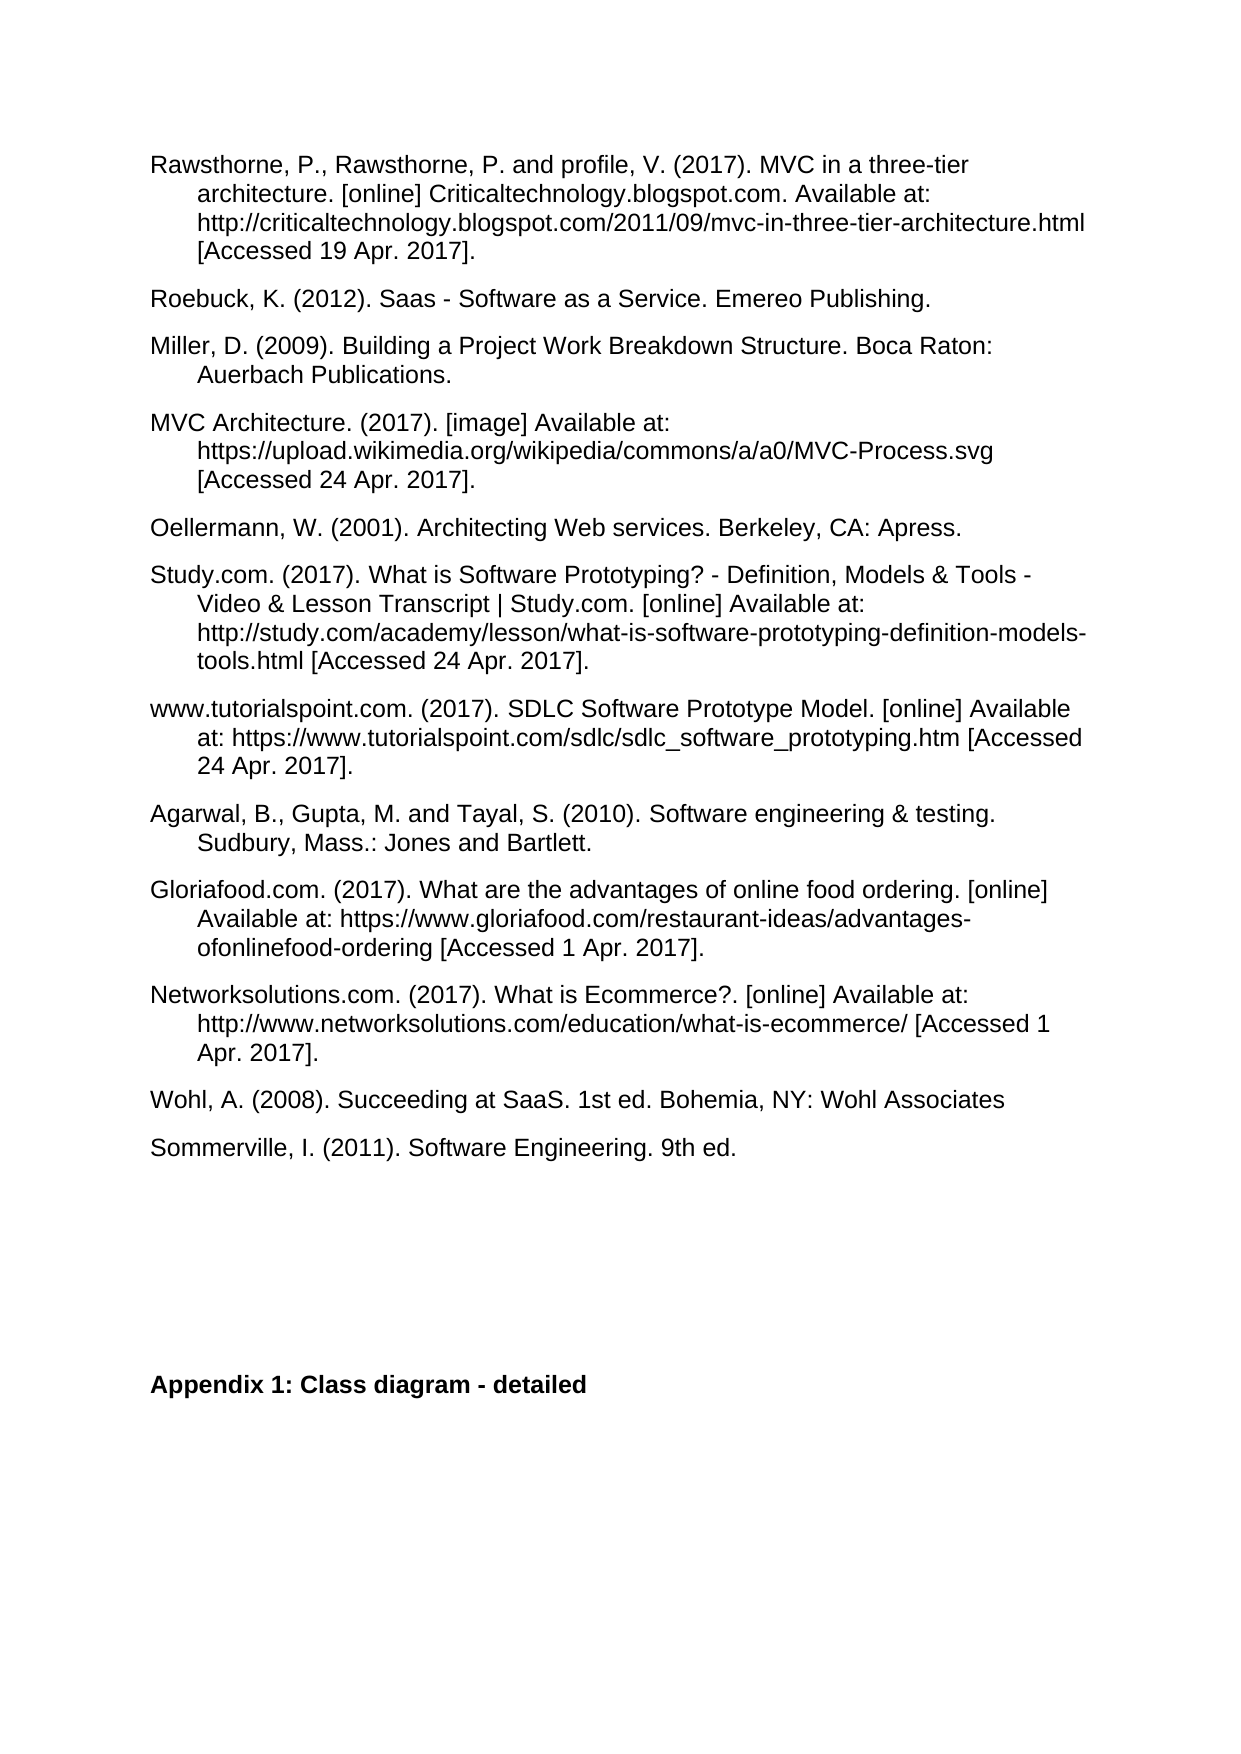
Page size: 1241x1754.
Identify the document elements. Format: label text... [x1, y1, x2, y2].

text Study.com. (2017). What is Software Prototyping? - Definition, Models & Tools - Video & Lesson Transcript | Study.com. [online] Available at: http://study.com/academy/lesson/what-is-software-prototyping-definition-models-tools.html [Accessed 24 Apr. 2017]. [150, 560, 1090, 675]
text www.tutorialspoint.com. (2017). SDLC Software Prototype Model. [online] Available at: https://www.tutorialspoint.com/sdlc/sdlc_software_prototyping.htm [Accessed 24 Apr. 2017]. [150, 694, 1090, 780]
text Roebuck, K. (2012). Saas - Software as a Service. Emereo Publishing. [150, 284, 1090, 312]
text Oellermann, W. (2001). Architecting Web services. Berkeley, CA: Apress. [150, 512, 1090, 541]
text MVC Architecture. (2017). [image] Available at: https://upload.wikimedia.org/wikipedia/commons/a/a0/MVC-Process.svg [Accessed 24 Apr. 2017]. [150, 407, 1090, 494]
text Networksolutions.com. (2017). What is Ecommerce?. [online] Available at: http://www.networksolutions.com/education/what-is-ecommerce/ [Accessed 1 Apr. 2017]. [150, 980, 1090, 1066]
text Agarwal, B., Gupta, M. and Tayal, S. (2010). Software engineering & testing. Sudbury, Mass.: Jones and Bartlett. [150, 799, 1090, 856]
text Miller, D. (2009). Building a Project Work Breakdown Structure. Boca Raton: Auerbach Publications. [150, 331, 1090, 389]
text Sommerville, I. (2011). Software Engineering. 9th ed. [150, 1132, 1090, 1161]
text Rawsthorne, P., Rawsthorne, P. and profile, V. (2017). MVC in a three-tier architecture. [online] Criticaltechnology.blogspot.com. Available at: http://criticaltechnology.blogspot.com/2011/09/mvc-in-three-tier-architecture.html [Accessed 19 Apr. 2017]. [150, 150, 1090, 265]
text Gloriafood.com. (2017). What are the advantages of online food ordering. [online] Available at: https://www.gloriafood.com/restaurant-ideas/advantages-ofonlinefood-ordering [Accessed 1 Apr. 2017]. [150, 875, 1090, 961]
text Appendix 1: Class diagram - detailed [150, 1370, 1090, 1399]
text Wohl, A. (2008). Succeeding at SaaS. 1st ed. Bohemia, NY: Wohl Associates [150, 1085, 1090, 1114]
